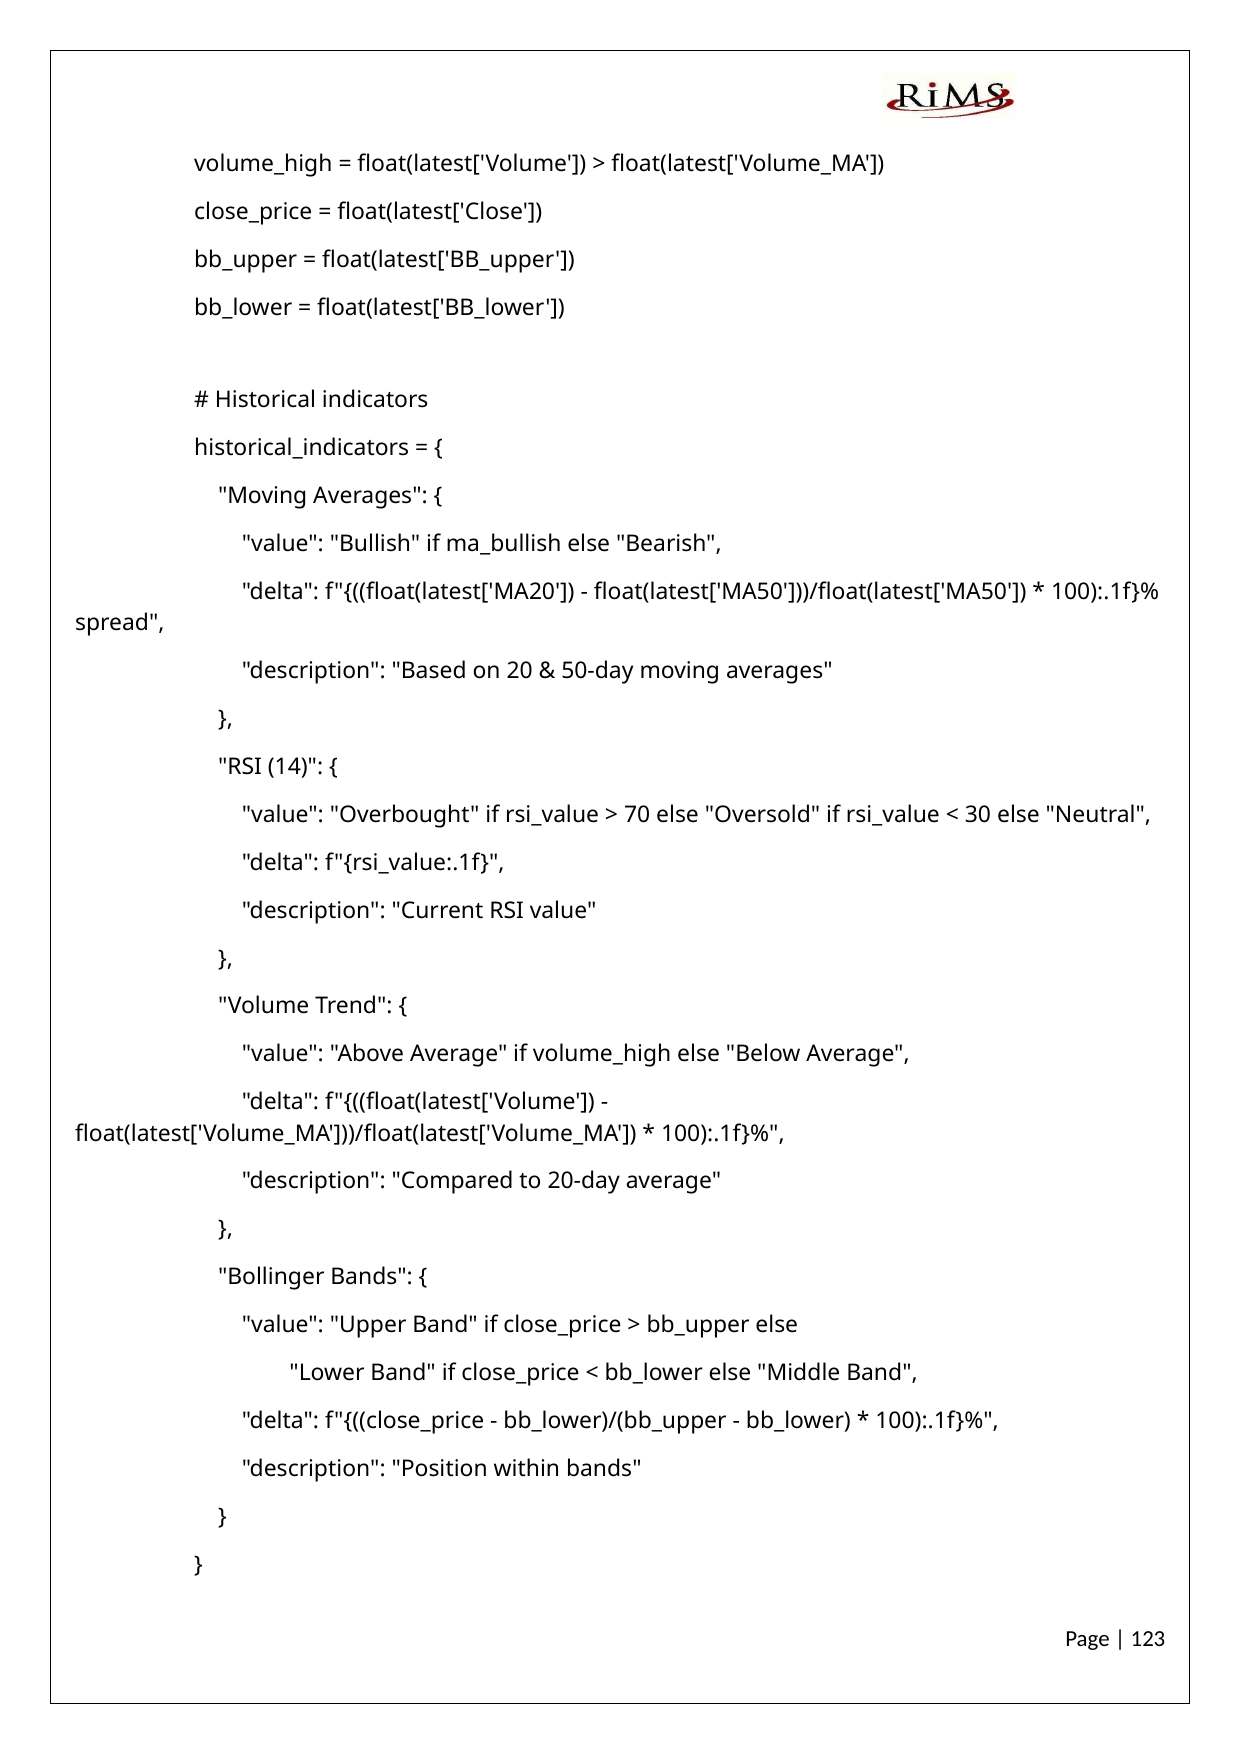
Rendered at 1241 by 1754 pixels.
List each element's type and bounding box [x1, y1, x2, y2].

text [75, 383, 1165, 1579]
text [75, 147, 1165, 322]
picture [881, 73, 1016, 119]
